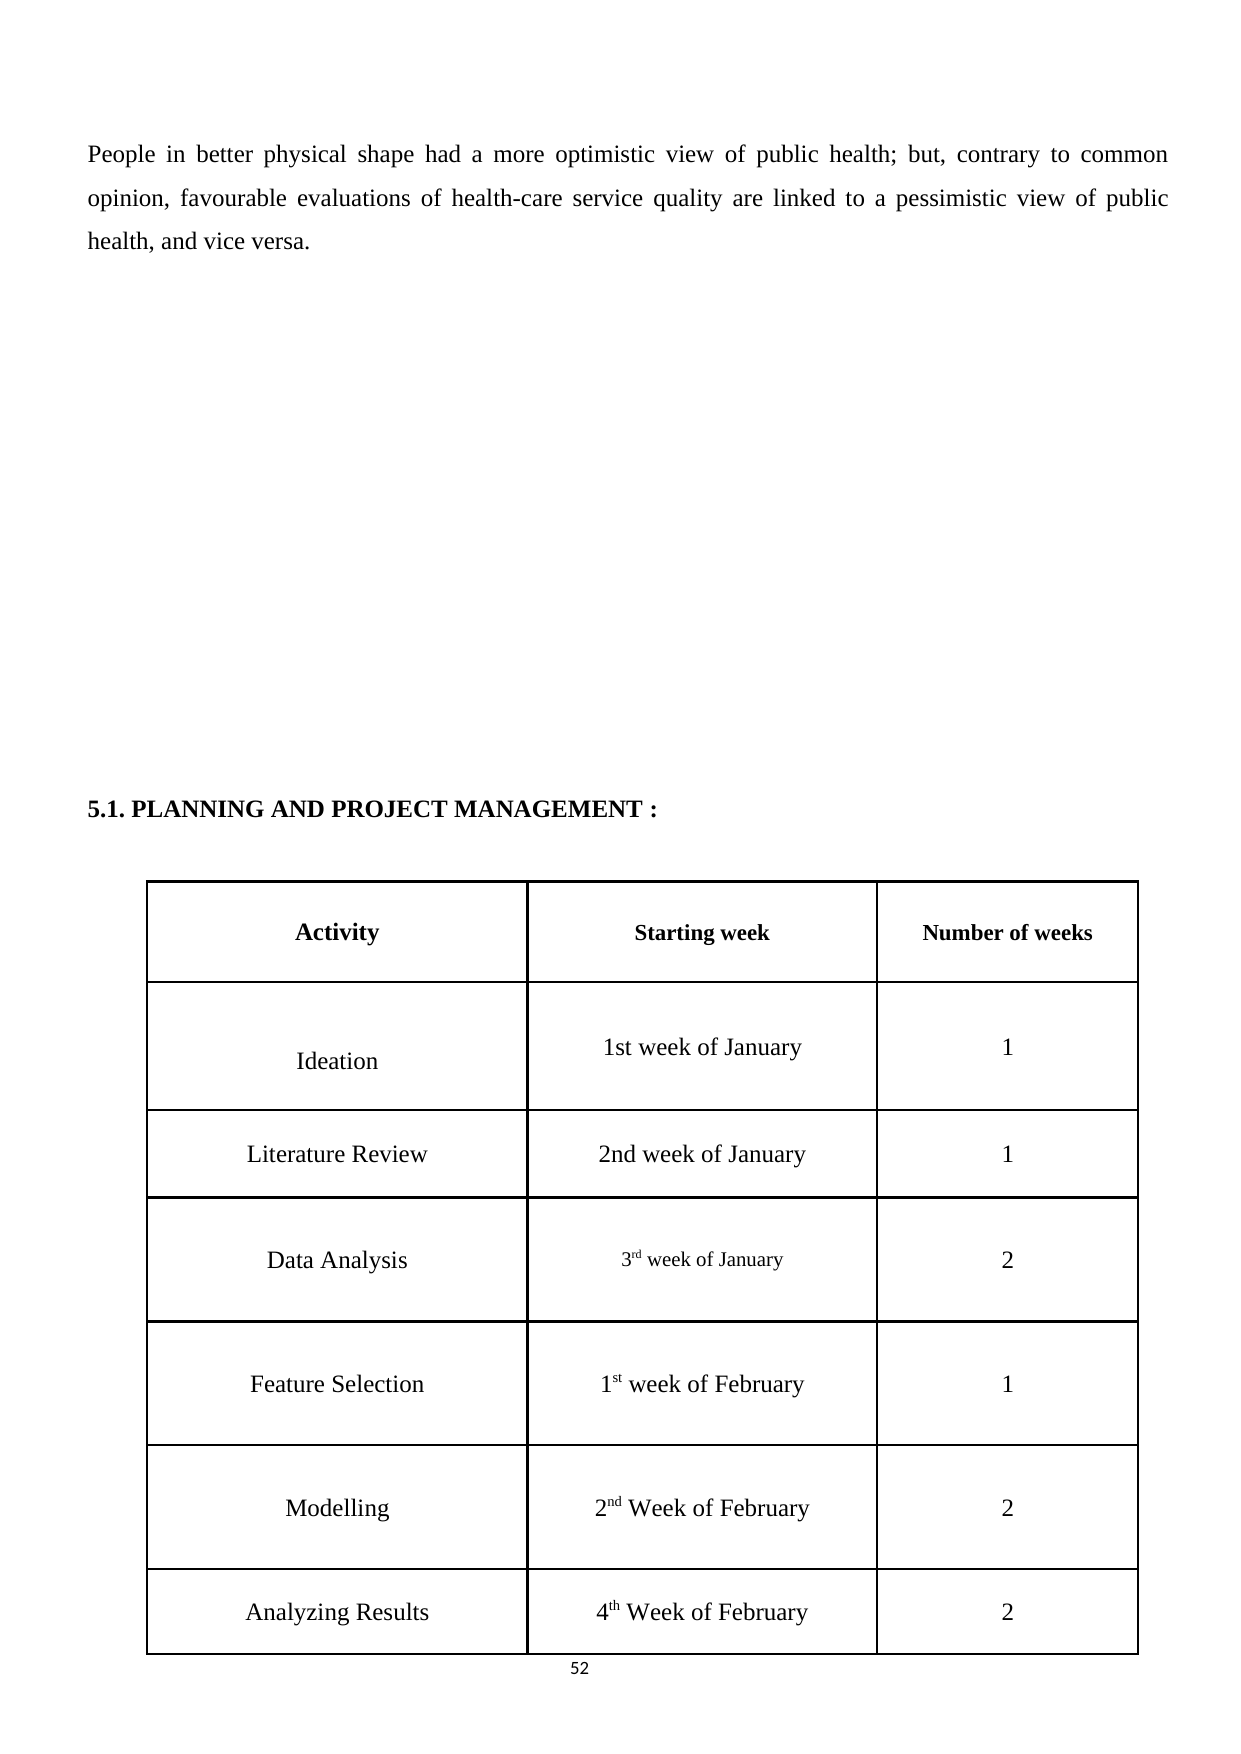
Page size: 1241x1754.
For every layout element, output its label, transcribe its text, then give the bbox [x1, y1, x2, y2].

table_cell Modelling [148, 1446, 526, 1568]
table_cell Data Analysis [148, 1199, 526, 1320]
table_cell 4th Week of February [529, 1570, 876, 1653]
table_cell 3rd week of January [529, 1199, 876, 1320]
table_cell 2 [878, 1199, 1137, 1320]
table_cell 2 [878, 1570, 1137, 1653]
table_cell Ideation [148, 983, 526, 1109]
table_cell 2nd Week of February [529, 1446, 876, 1568]
text 5.1. PLANNING AND PROJECT MANAGEMENT : [87, 794, 1170, 823]
table_cell 1st week of January [529, 983, 876, 1109]
table_cell Analyzing Results [148, 1570, 526, 1653]
table_header Starting week [529, 883, 876, 981]
table_header Number of weeks [878, 883, 1137, 981]
table_cell Feature Selection [148, 1323, 526, 1444]
table_cell 2 [878, 1446, 1137, 1568]
table_cell 2nd week of January [529, 1111, 876, 1196]
table_cell Literature Review [148, 1111, 526, 1196]
table_cell 1st week of February [529, 1323, 876, 1444]
table_header Activity [148, 883, 526, 981]
table_cell 1 [878, 983, 1137, 1109]
text People in better physical shape had a more optimistic view of public health; but, contrary to common opinion, favourable evaluations of health-care service quality are linked to a pessimistic view of public health, and vice versa. [87, 139, 1170, 254]
table_cell 1 [878, 1323, 1137, 1444]
table_cell 1 [878, 1111, 1137, 1196]
